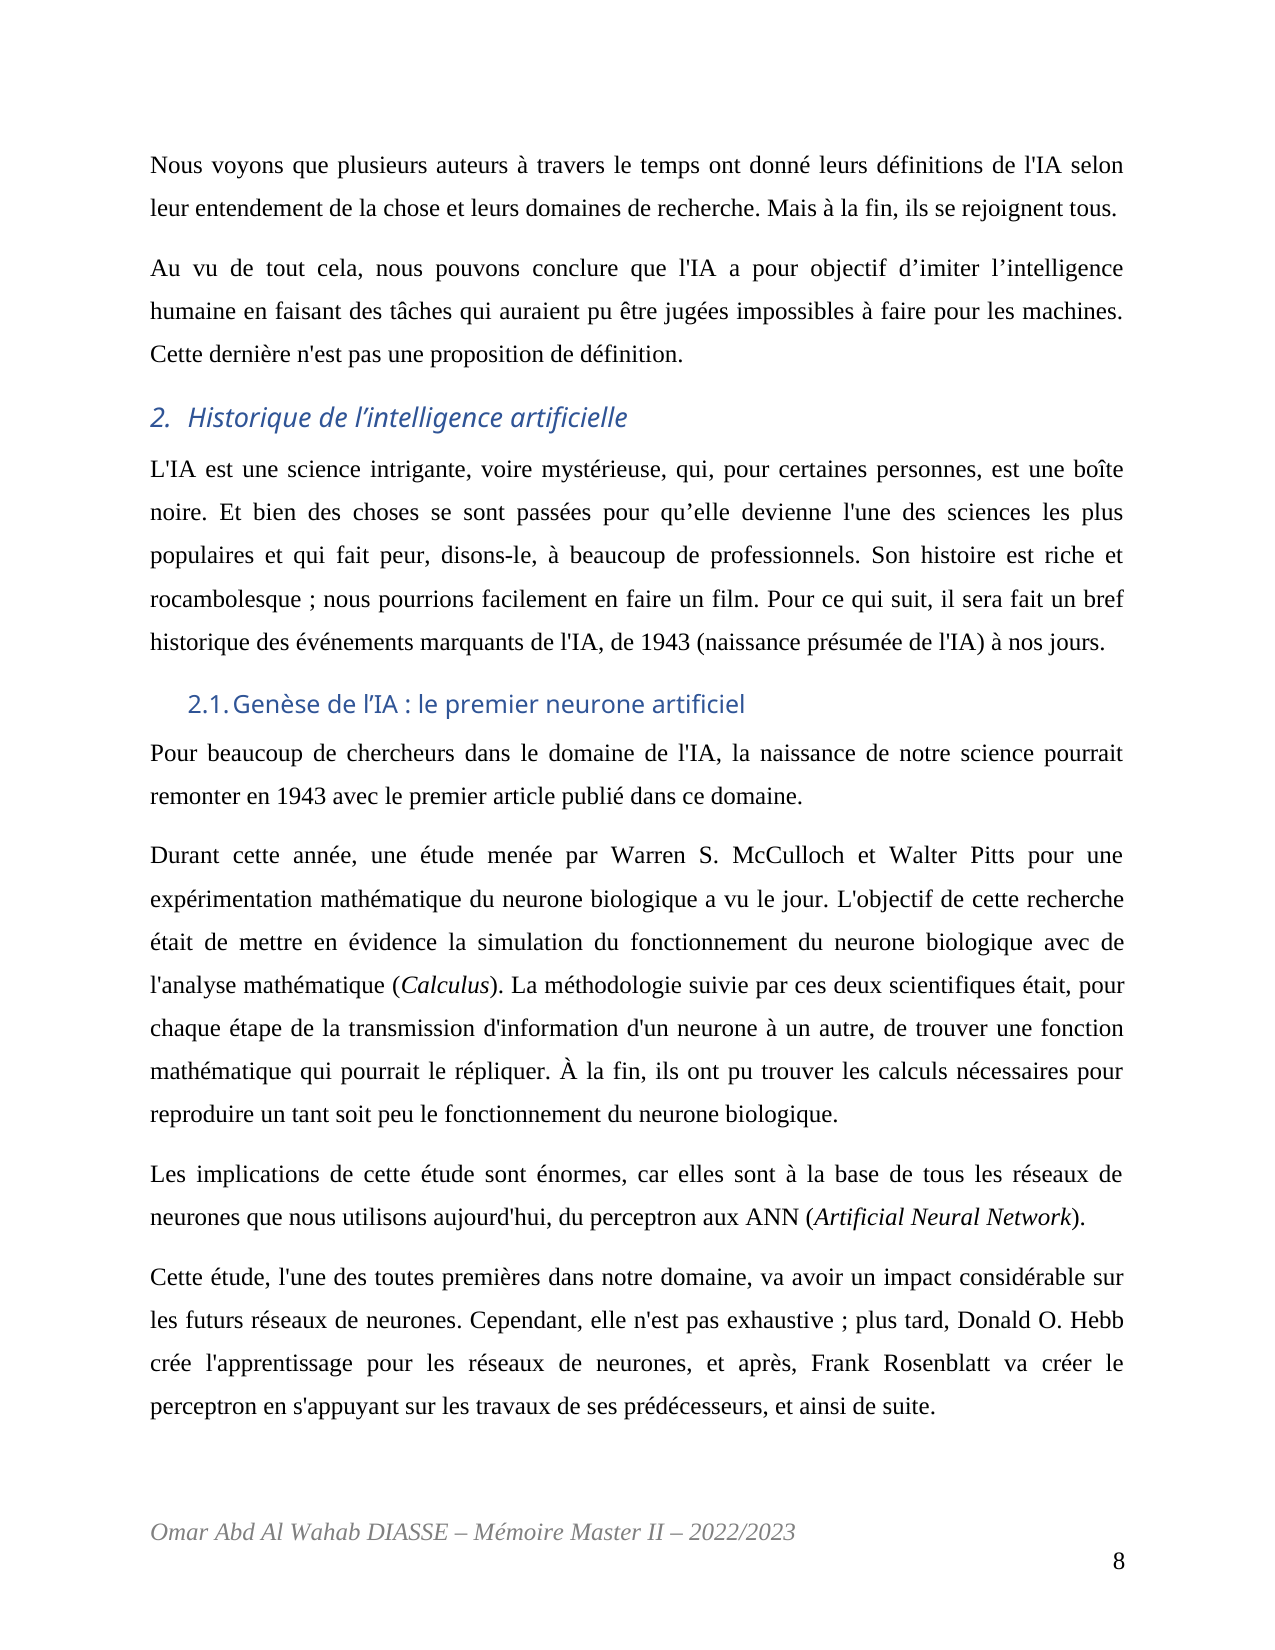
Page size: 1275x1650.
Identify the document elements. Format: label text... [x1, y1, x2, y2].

subtitle Genèse de l’IA : le premier neurone artificiel [187, 687, 1125, 721]
text Les implications de cette étude sont énormes, car elles sont à la base de tous les réseaux de neurones que nous utilisons aujourd'hui, du perceptron aux ANN (Artificial Neural Network). [150, 1159, 1125, 1231]
text Cette étude, l'une des toutes premières dans notre domaine, va avoir un impact considérable sur les futurs réseaux de neurones. Cependant, elle n'est pas exhaustive ; plus tard, Donald O. Hebb crée l'apprentissage pour les réseaux de neurones, et après, Frank Rosenblatt va créer le perceptron en s'appuyant sur les travaux de ses prédécesseurs, et ainsi de suite. [150, 1262, 1125, 1420]
text Nous voyons que plusieurs auteurs à travers le temps ont donné leurs définitions de l'IA selon leur entendement de la chose et leurs domaines de recherche. Mais à la fin, ils se rejoignent tous. [150, 150, 1125, 222]
text Au vu de tout cela, nous pouvons conclure que l'IA a pour objectif d’imiter l’intelligence humaine en faisant des tâches qui auraient pu être jugées impossibles à faire pour les machines. Cette dernière n'est pas une proposition de définition. [150, 253, 1125, 368]
text Pour beaucoup de chercheurs dans le domaine de l'IA, la naissance de notre science pourrait remonter en 1943 avec le premier article publié dans ce domaine. [150, 738, 1125, 809]
subtitle Historique de l’intelligence artificielle [150, 399, 1125, 436]
text Durant cette année, une étude menée par Warren S. McCulloch et Walter Pitts pour une expérimentation mathématique du neurone biologique a vu le jour. L'objectif de cette recherche était de mettre en évidence la simulation du fonctionnement du neurone biologique avec de l'analyse mathématique (Calculus). La méthodologie suivie par ces deux scientifiques était, pour chaque étape de la transmission d'information d'un neurone à un autre, de trouver une fonction mathématique qui pourrait le répliquer. À la fin, ils ont pu trouver les calculs nécessaires pour reproduire un tant soit peu le fonctionnement du neurone biologique. [150, 841, 1125, 1128]
text L'IA est une science intrigante, voire mystérieuse, qui, pour certaines personnes, est une boîte noire. Et bien des choses se sont passées pour qu’elle devienne l'une des sciences les plus populaires et qui fait peur, disons-le, à beaucoup de professionnels. Son histoire est riche et rocambolesque ; nous pourrions facilement en faire un film. Pour ce qui suit, il sera fait un bref historique des événements marquants de l'IA, de 1943 (naissance présumée de l'IA) à nos jours. [150, 454, 1125, 656]
